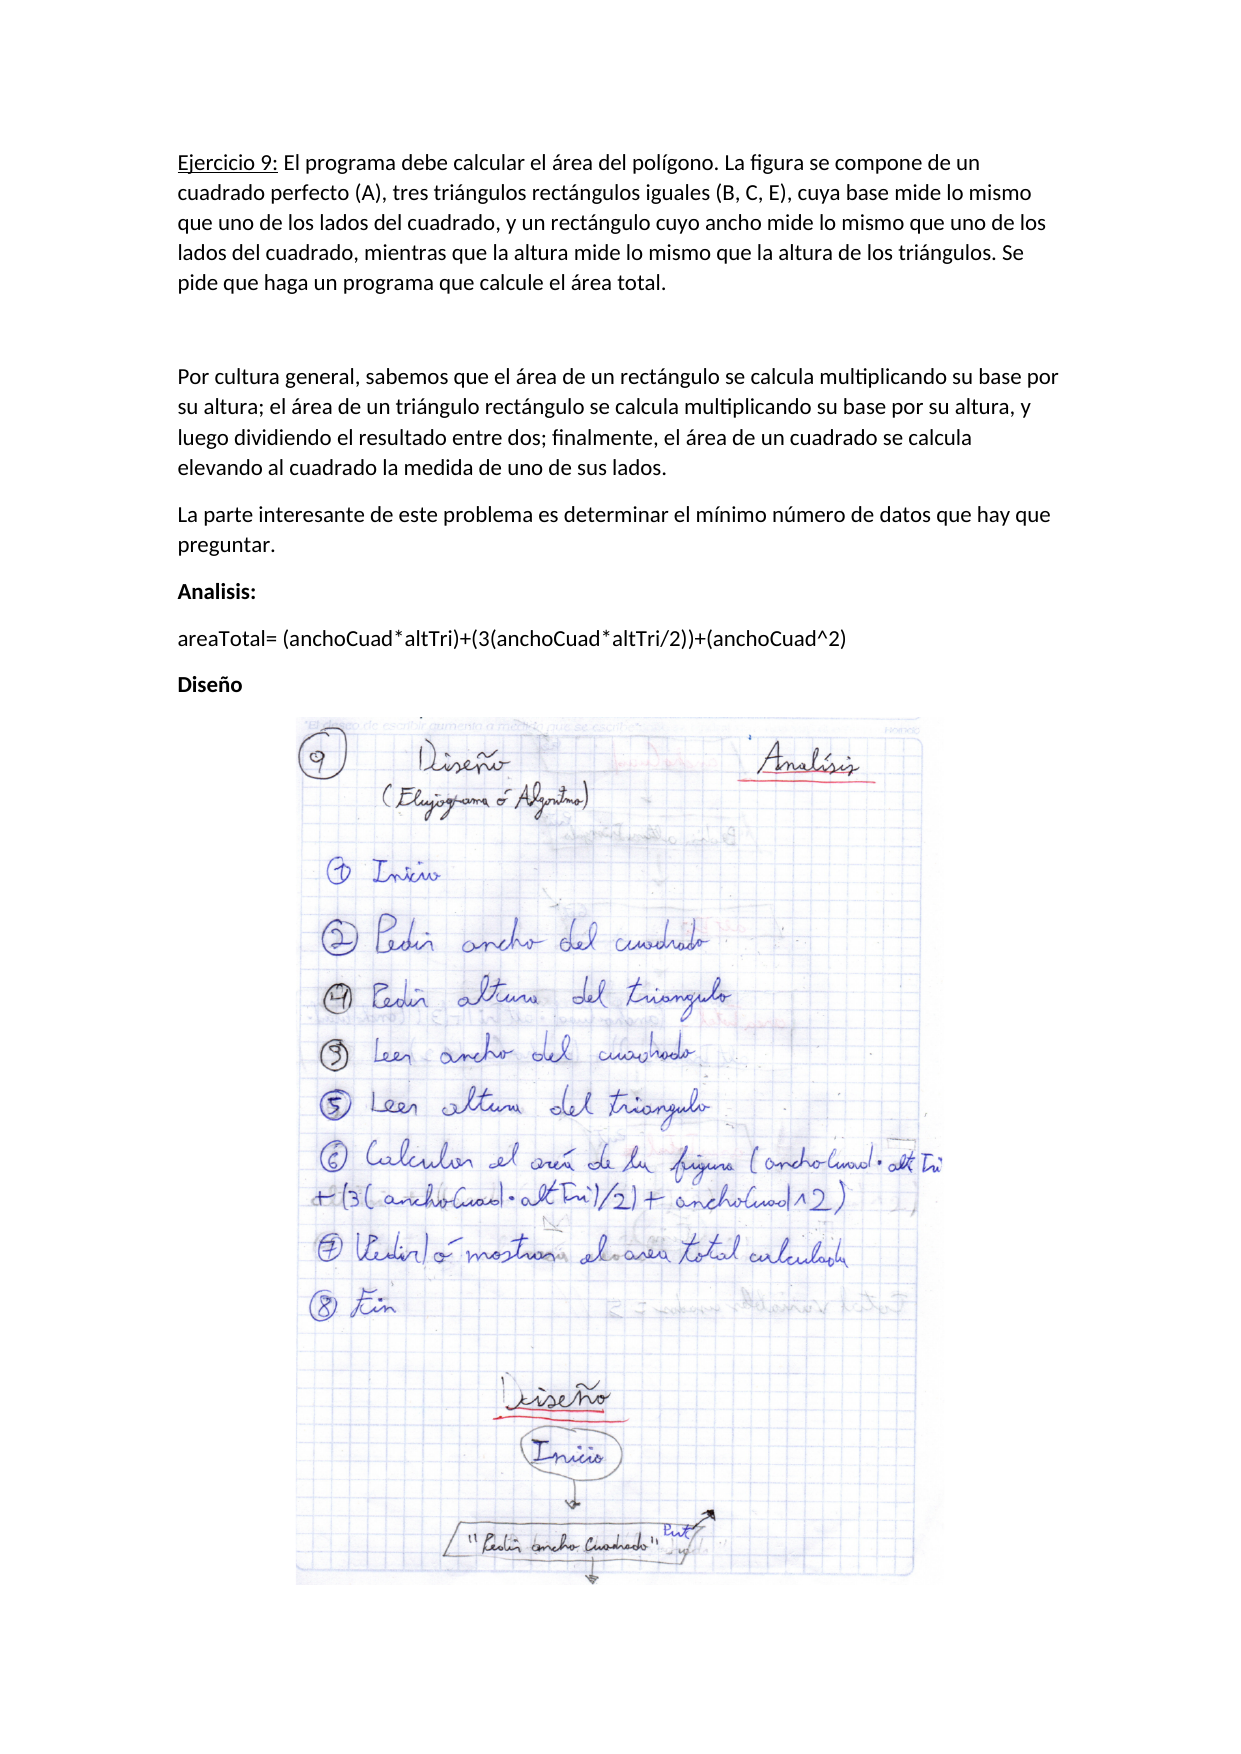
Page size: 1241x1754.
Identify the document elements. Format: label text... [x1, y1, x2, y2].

text Analisis: [177, 577, 1063, 605]
text Por cultura general, sabemos que el área de un rectángulo se calcula multiplicando su base por su altura; el área de un triángulo rectángulo se calcula multiplicando su base por su altura, y luego dividiendo el resultado entre dos; finalmente, el área de un cuadrado se calcula elevando al cuadrado la medida de uno de sus lados. [177, 362, 1063, 481]
text La parte interesante de este problema es determinar el mínimo número de datos que hay que preguntar. [177, 500, 1063, 558]
text Diseño [177, 671, 1063, 698]
text Ejercicio 9: El programa debe calcular el área del polígono. La figura se compone de un cuadrado perfecto (A), tres triángulos rectángulos iguales (B, C, E), cuya base mide lo mismo que uno de los lados del cuadrado, y un rectángulo cuyo ancho mide lo mismo que uno de los lados del cuadrado, mientras que la altura mide lo mismo que la altura de los triángulos. Se pide que haga un programa que calcule el área total. [177, 148, 1063, 296]
text areaTotal= (anchoCuad*altTri)+(3(anchoCuad*altTri/2))+(anchoCuad^2) [177, 624, 1063, 652]
picture [295, 717, 945, 1585]
